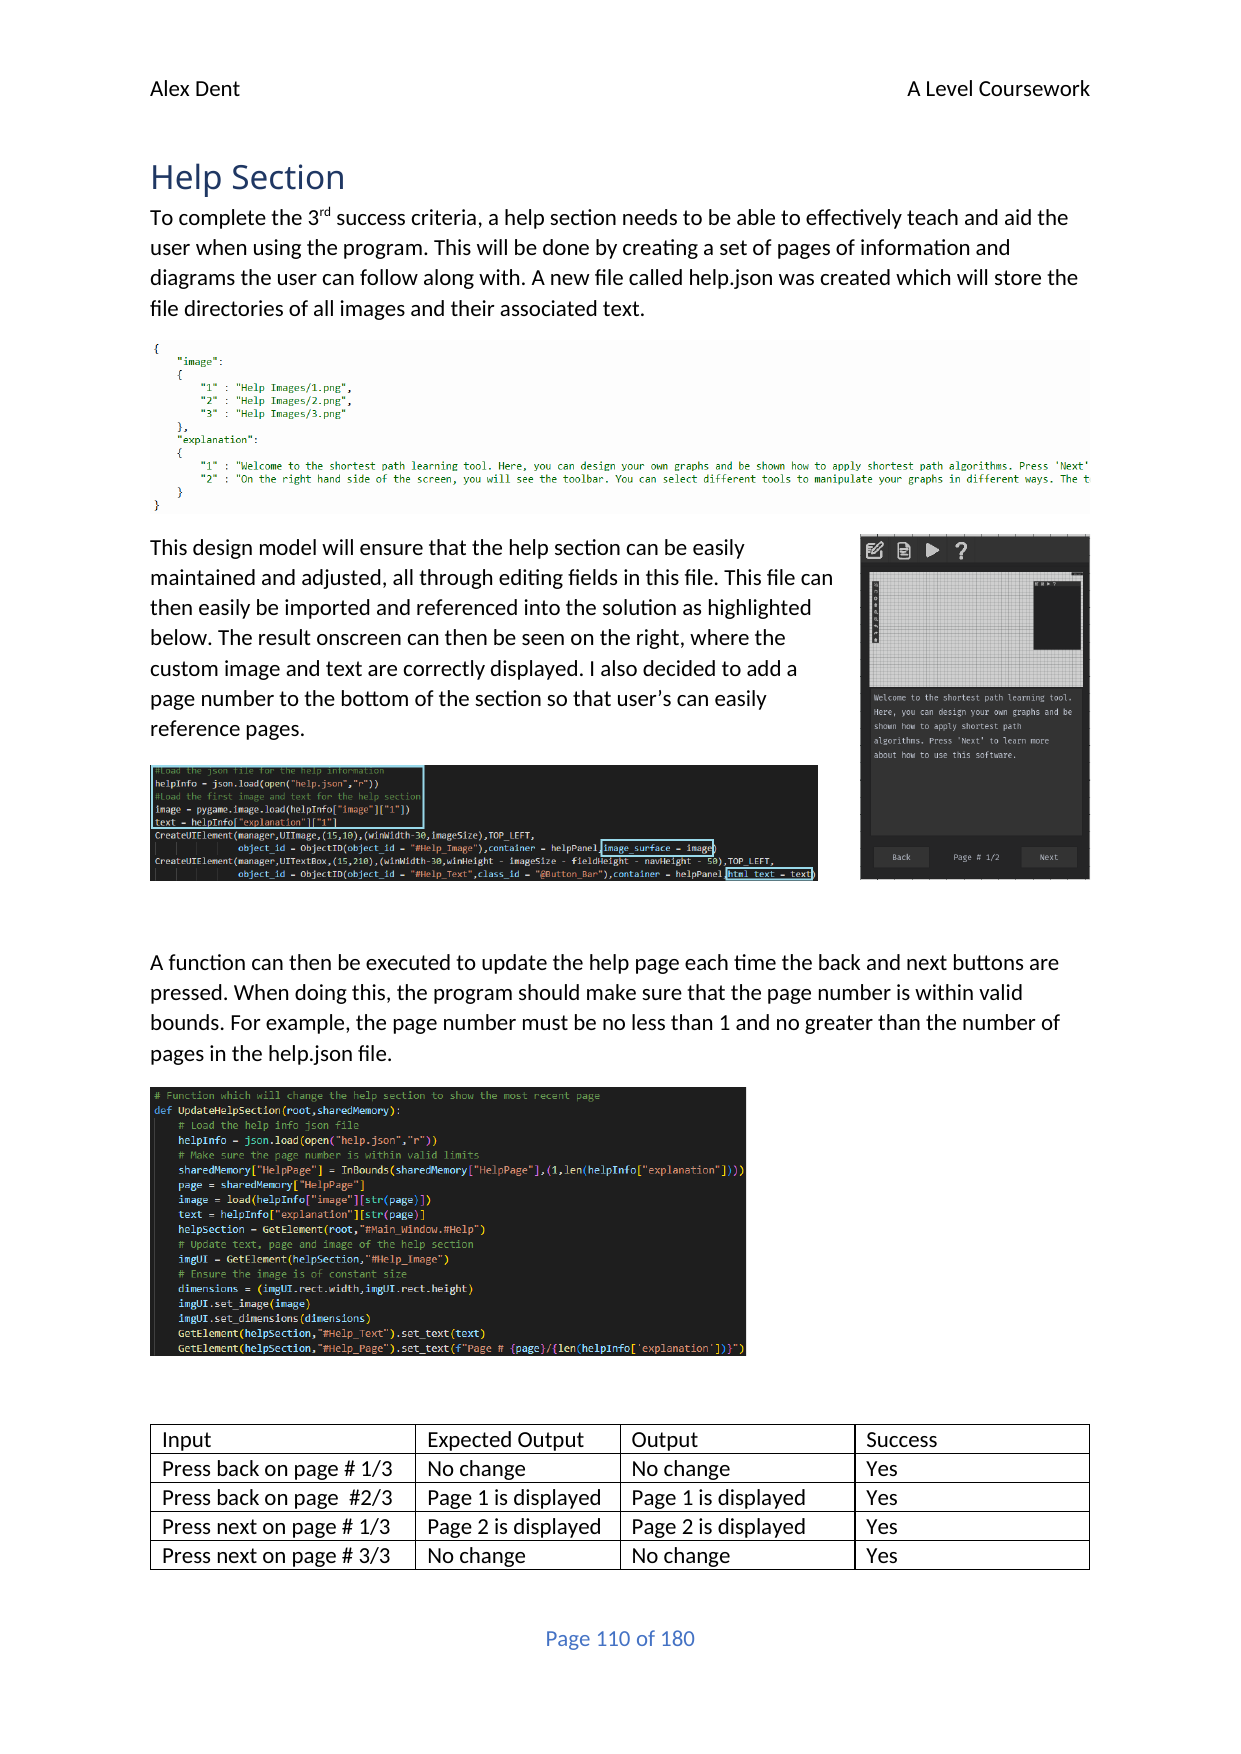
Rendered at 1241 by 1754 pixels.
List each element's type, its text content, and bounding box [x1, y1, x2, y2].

table_cell No change [416, 1454, 620, 1482]
table_header Input [151, 1425, 415, 1453]
picture [150, 340, 1091, 514]
table_cell Page 2 is displayed [621, 1512, 854, 1540]
table_cell No change [621, 1454, 854, 1482]
table_cell Press next on page # 1/3 [151, 1512, 415, 1540]
table_cell Yes [856, 1454, 1089, 1482]
table_cell Yes [856, 1483, 1089, 1511]
text This design model will ensure that the help section can be easily maintained and adjusted, all through editing fields in this file. This file can then easily be imported and referenced into the solution as highlighted below. The result onscreen can then be seen on the right, where the custom image and text are correctly displayed. I also decided to add a page number to the bottom of the section so that user’s can easily reference pages. [150, 533, 1090, 742]
table_header Expected Output [416, 1425, 620, 1453]
table_cell Press back on page #2/3 [151, 1483, 415, 1511]
table_cell Yes [856, 1512, 1089, 1540]
table_cell Page 2 is displayed [416, 1512, 620, 1540]
picture [150, 765, 818, 881]
table_cell No change [621, 1541, 854, 1569]
table_cell Press next on page # 3/3 [151, 1541, 415, 1569]
table_cell No change [416, 1541, 620, 1569]
picture [860, 534, 1091, 880]
text To complete the 3rd success criteria, a help section needs to be able to effectively teach and aid the user when using the program. This will be done by creating a set of pages of information and diagrams the user can follow along with. A new file called help.json was created which will store the file directories of all images and their associated text. [150, 203, 1090, 322]
subtitle Help Section [150, 154, 1090, 199]
table_cell Press back on page # 1/3 [151, 1454, 415, 1482]
picture [150, 1087, 747, 1356]
table_header Output [621, 1425, 854, 1453]
table_cell Yes [856, 1541, 1089, 1569]
text A function can then be executed to update the help page each time the back and next buttons are pressed. When doing this, the program should make sure that the page number is within valid bounds. For example, the page number must be no less than 1 and no greater than the number of pages in the help.json file. [150, 948, 1090, 1067]
table_header Success [856, 1425, 1089, 1453]
table_cell Page 1 is displayed [621, 1483, 854, 1511]
table_cell Page 1 is displayed [416, 1483, 620, 1511]
